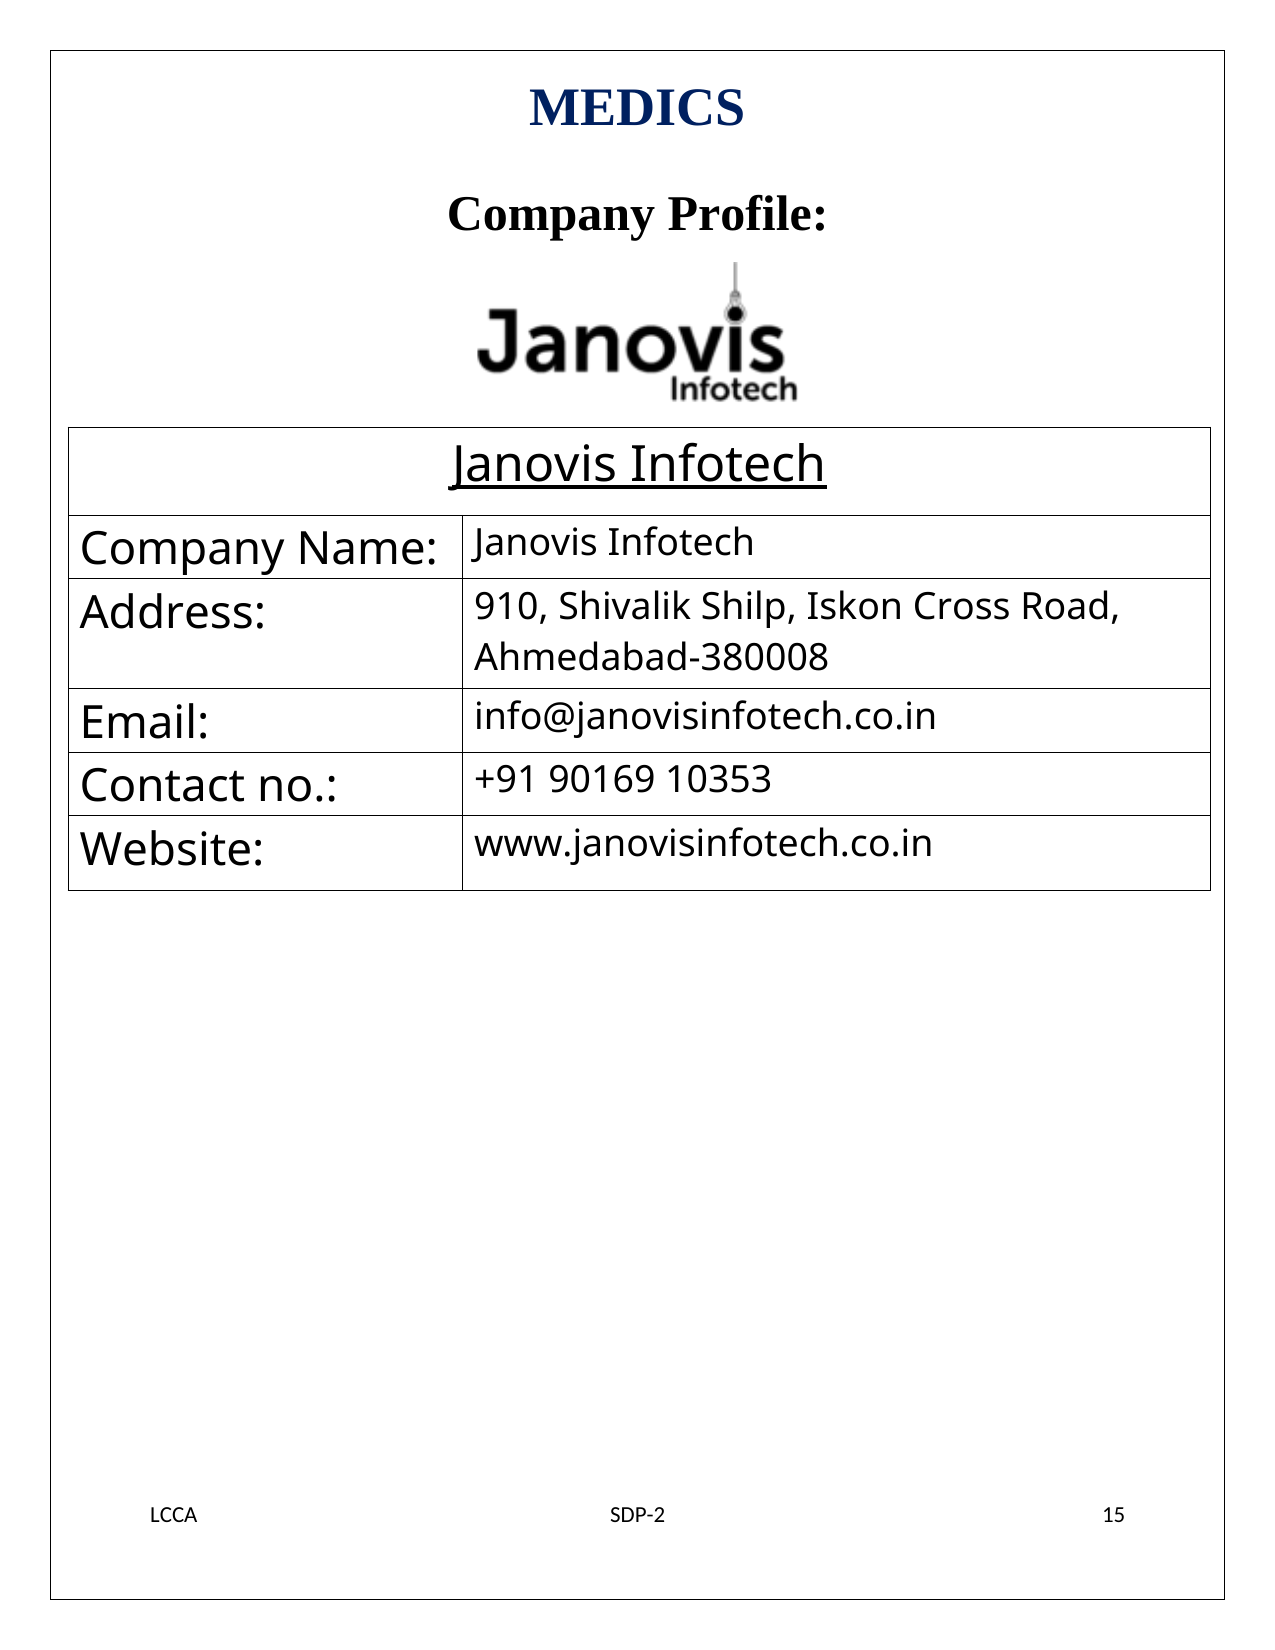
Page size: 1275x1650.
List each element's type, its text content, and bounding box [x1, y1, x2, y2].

table_cell info@janovisinfotech.co.in [463, 689, 1210, 752]
table_header Janovis Infotech [69, 428, 1210, 515]
table_cell Company Name: [69, 516, 462, 578]
table_cell Janovis Infotech [463, 516, 1210, 578]
table_cell Address: [69, 579, 462, 688]
table_cell +91 90169 10353 [463, 753, 1210, 815]
table_cell www.janovisinfotech.co.in [463, 816, 1210, 890]
table_cell 910, Shivalik Shilp, Iskon Cross Road, Ahmedabad-380008 [463, 579, 1210, 688]
picture [477, 262, 799, 408]
table_cell Email: [69, 689, 462, 752]
table_cell Contact no.: [69, 753, 462, 815]
table_cell Website: [69, 816, 462, 890]
text Company Profile: [150, 184, 1125, 242]
